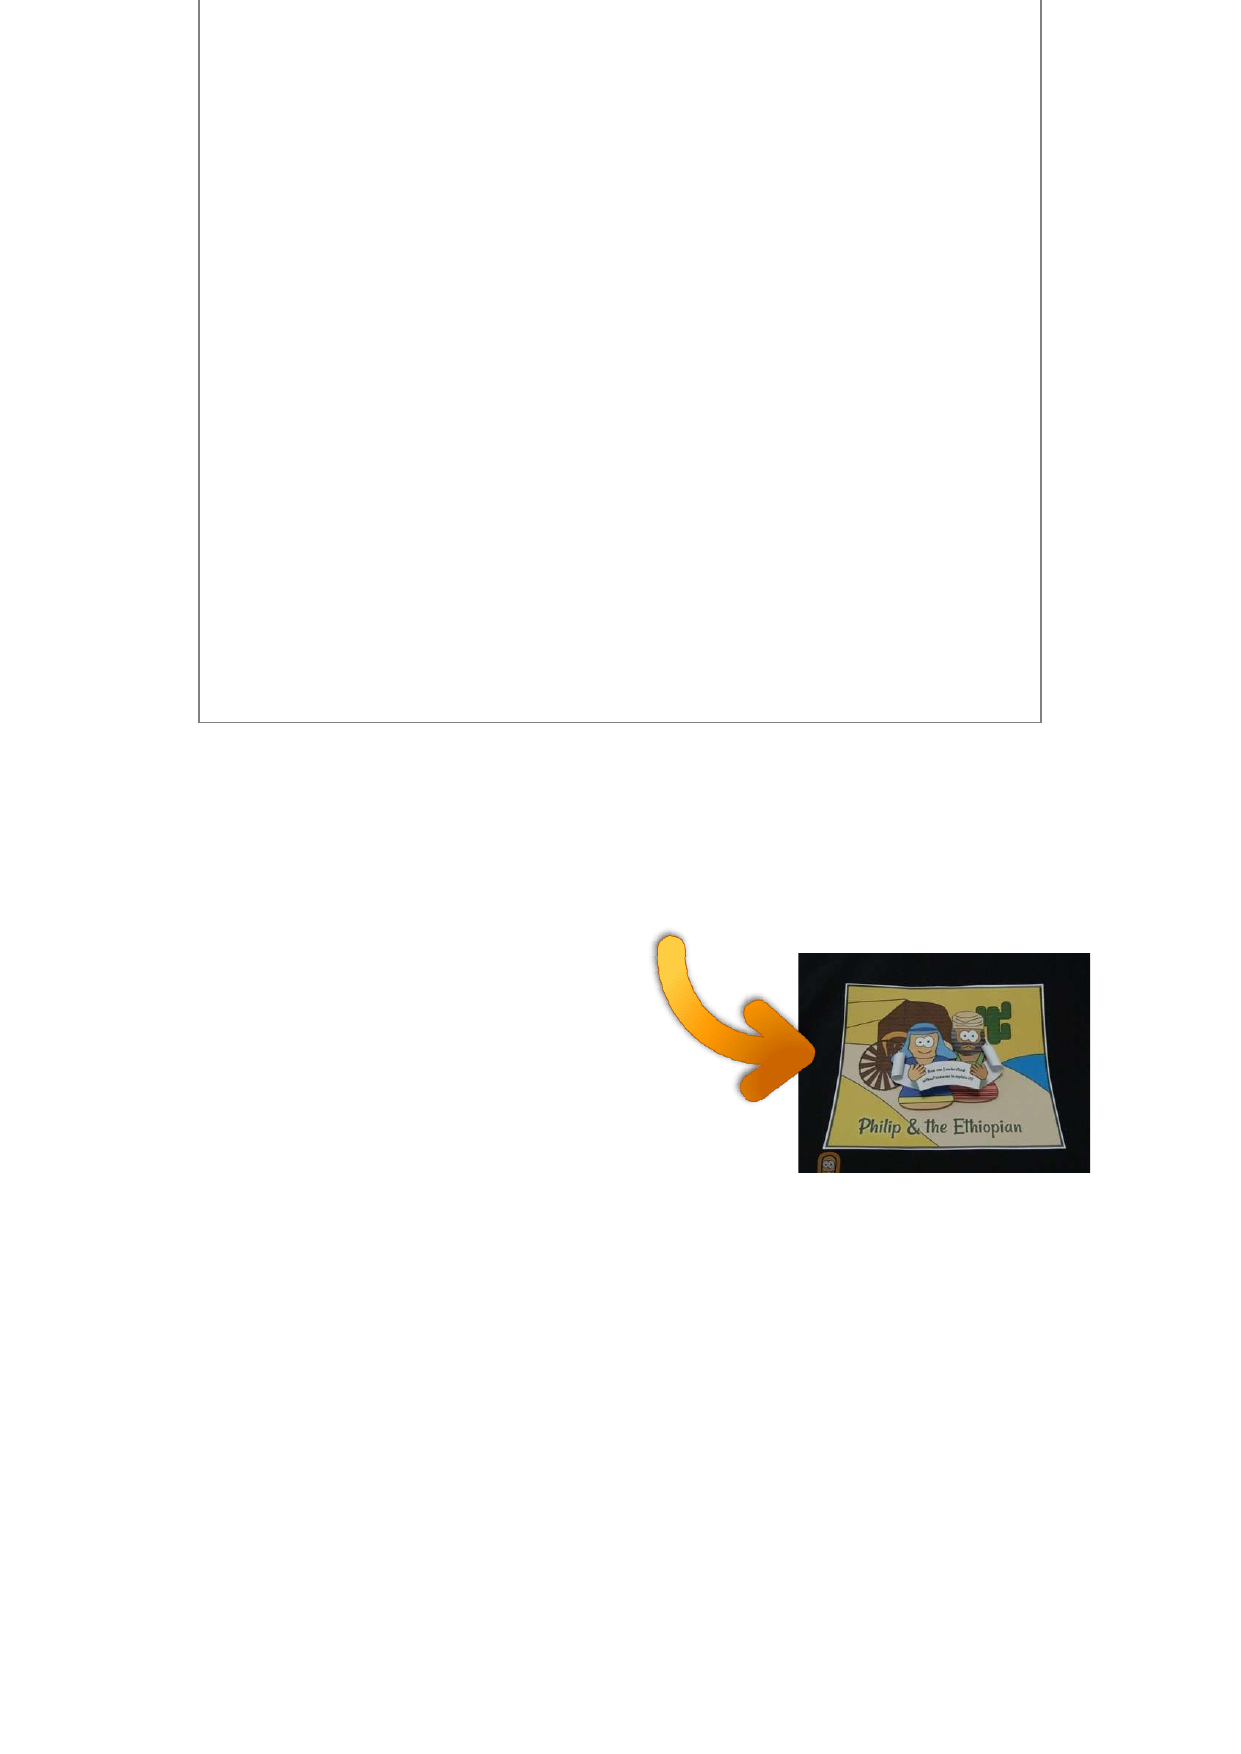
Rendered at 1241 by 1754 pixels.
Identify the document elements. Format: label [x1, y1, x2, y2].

picture [635, 919, 1091, 1173]
